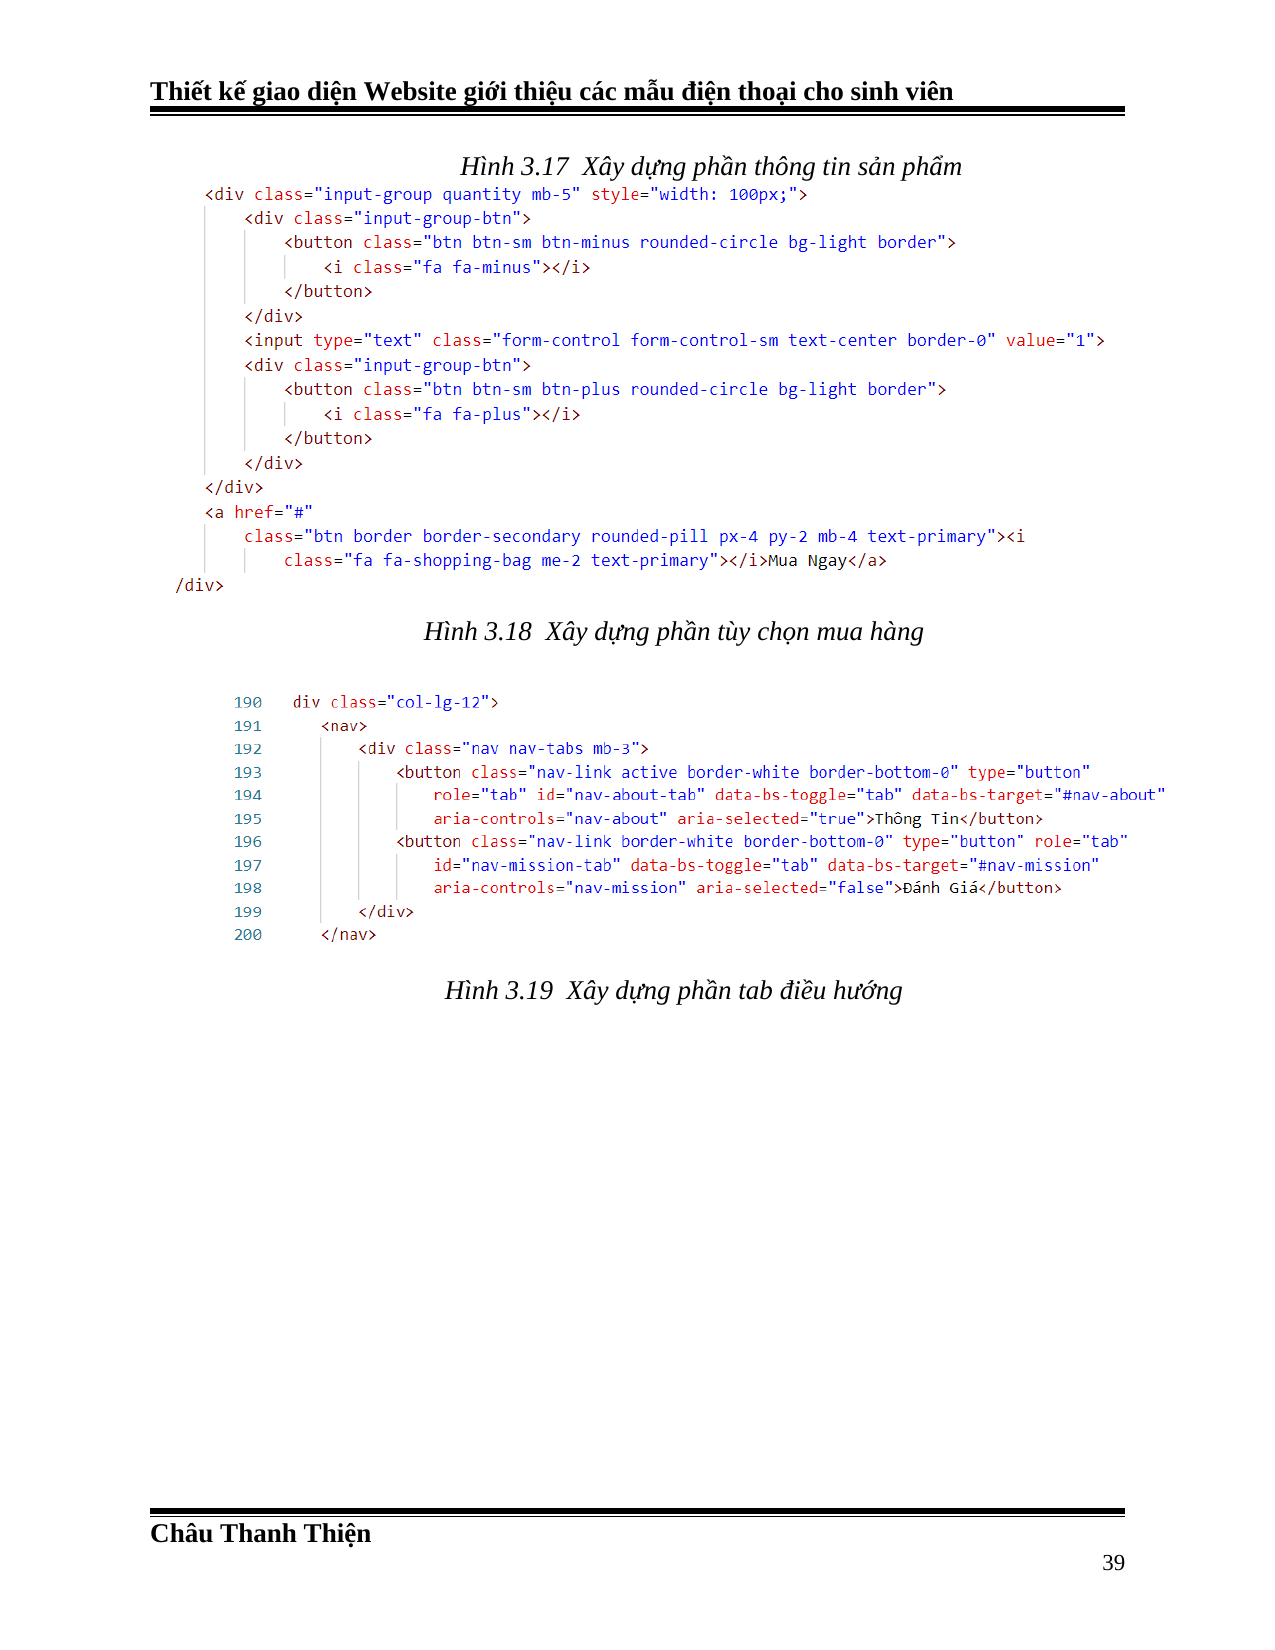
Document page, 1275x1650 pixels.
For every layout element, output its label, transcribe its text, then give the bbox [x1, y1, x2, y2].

text Hình 3.18 Xây dựng phần tùy chọn mua hàng [225, 615, 1125, 646]
text Hình 3.19 Xây dựng phần tab điều hướng [225, 974, 1125, 1005]
text Hình 3.17 Xây dựng phần thông tin sản phẩm [225, 150, 1125, 181]
picture [150, 181, 1125, 596]
picture [225, 689, 1200, 946]
